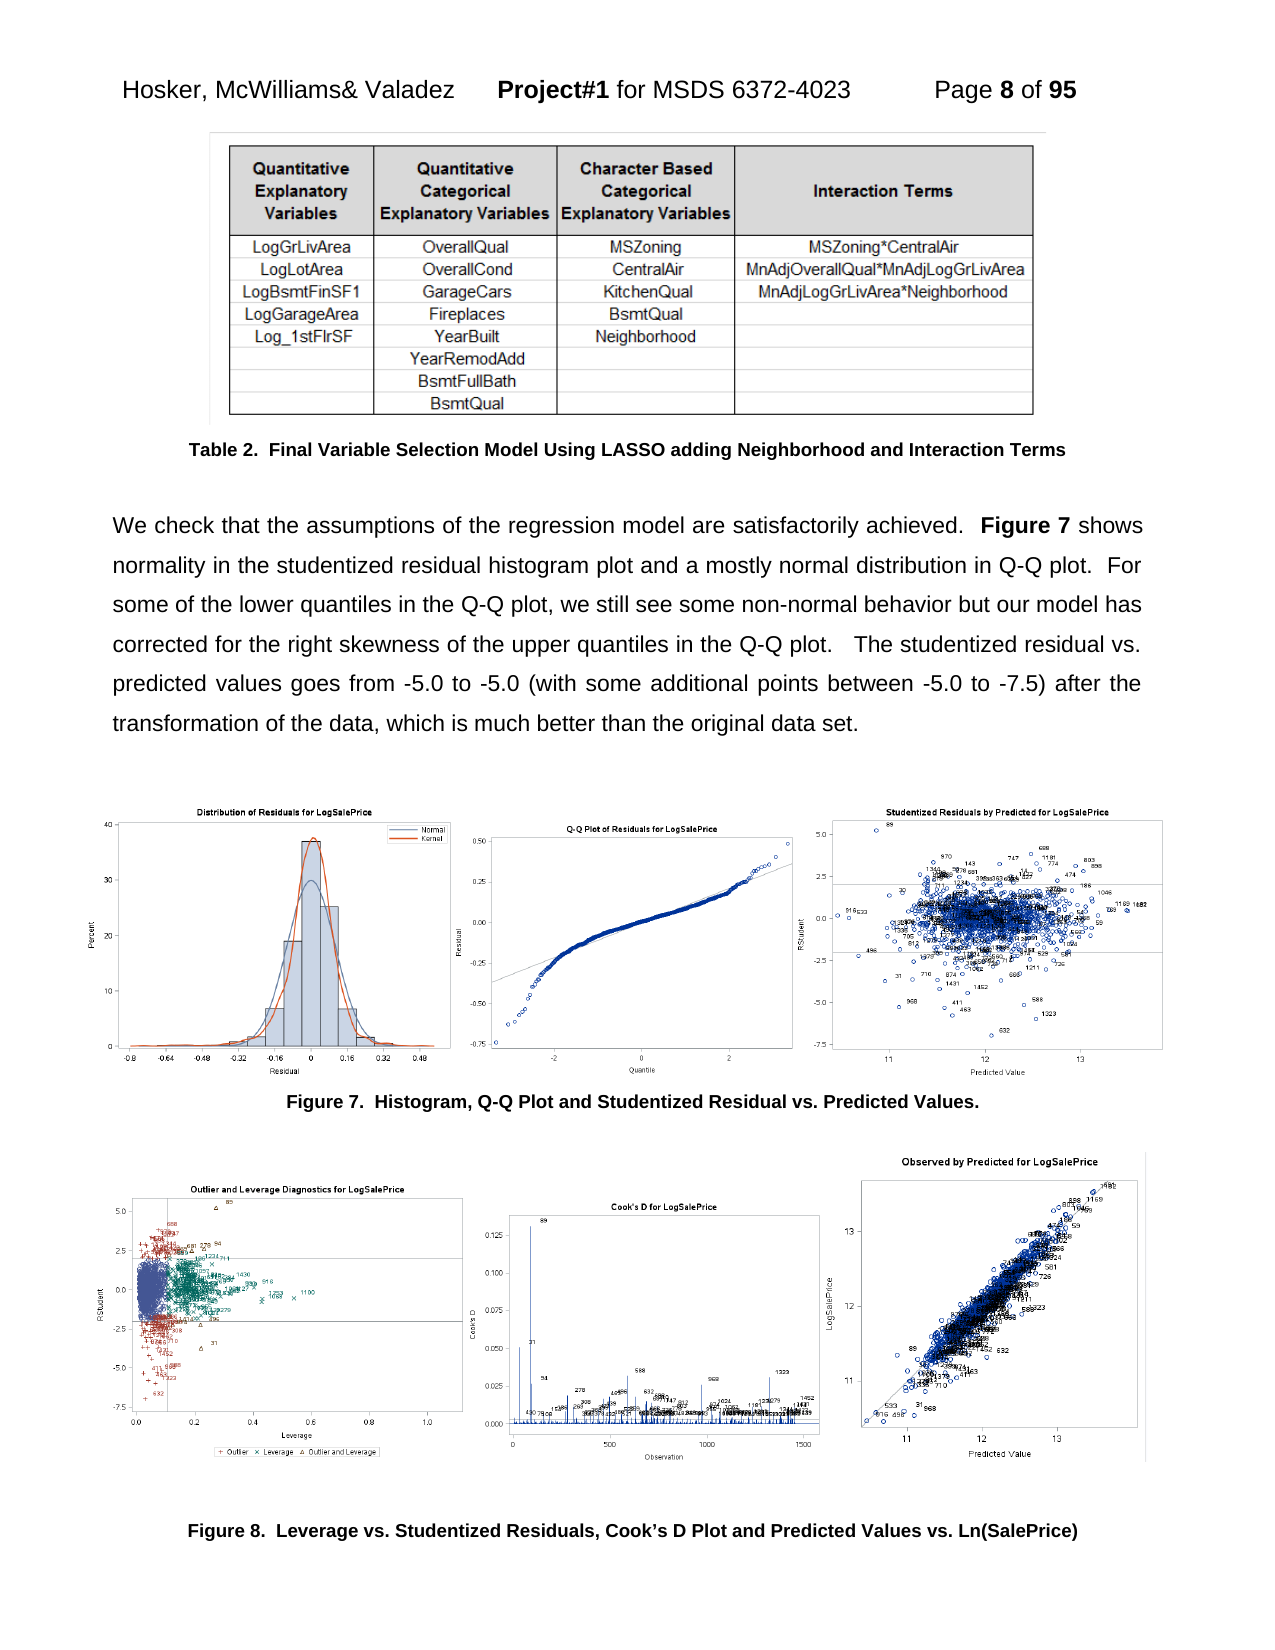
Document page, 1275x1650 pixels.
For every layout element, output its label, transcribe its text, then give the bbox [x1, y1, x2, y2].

text Figure 7. Histogram, Q-Q Plot and Studentized Residual vs. Predicted Values. [150, 1091, 1116, 1113]
text We check that the assumptions of the regression model are satisfactorily achieved. Figure 7 shows normality in the studentized residual histogram plot and a mostly normal distribution in Q-Q plot. For some of the lower quantiles in the Q-Q plot, we still see some non-normal behavior but our model has corrected for the right skewness of the upper quantiles in the Q-Q plot. The studentized residual vs. predicted values goes from -5.0 to -5.0 (with some additional points between -5.0 to -7.5) after the transformation of the data, which is much better than the original data set. [112, 512, 1143, 736]
picture [84, 805, 1167, 1077]
text Table 2. Final Variable Selection Model Using LASSO adding Neighborhood and Interaction Terms [112, 439, 1143, 461]
text Figure 8. Leverage vs. Studentized Residuals, Cook’s D Plot and Predicted Values vs. Ln(SalePrice) [150, 1520, 1116, 1541]
picture [209, 132, 1047, 425]
picture [93, 1152, 1148, 1462]
